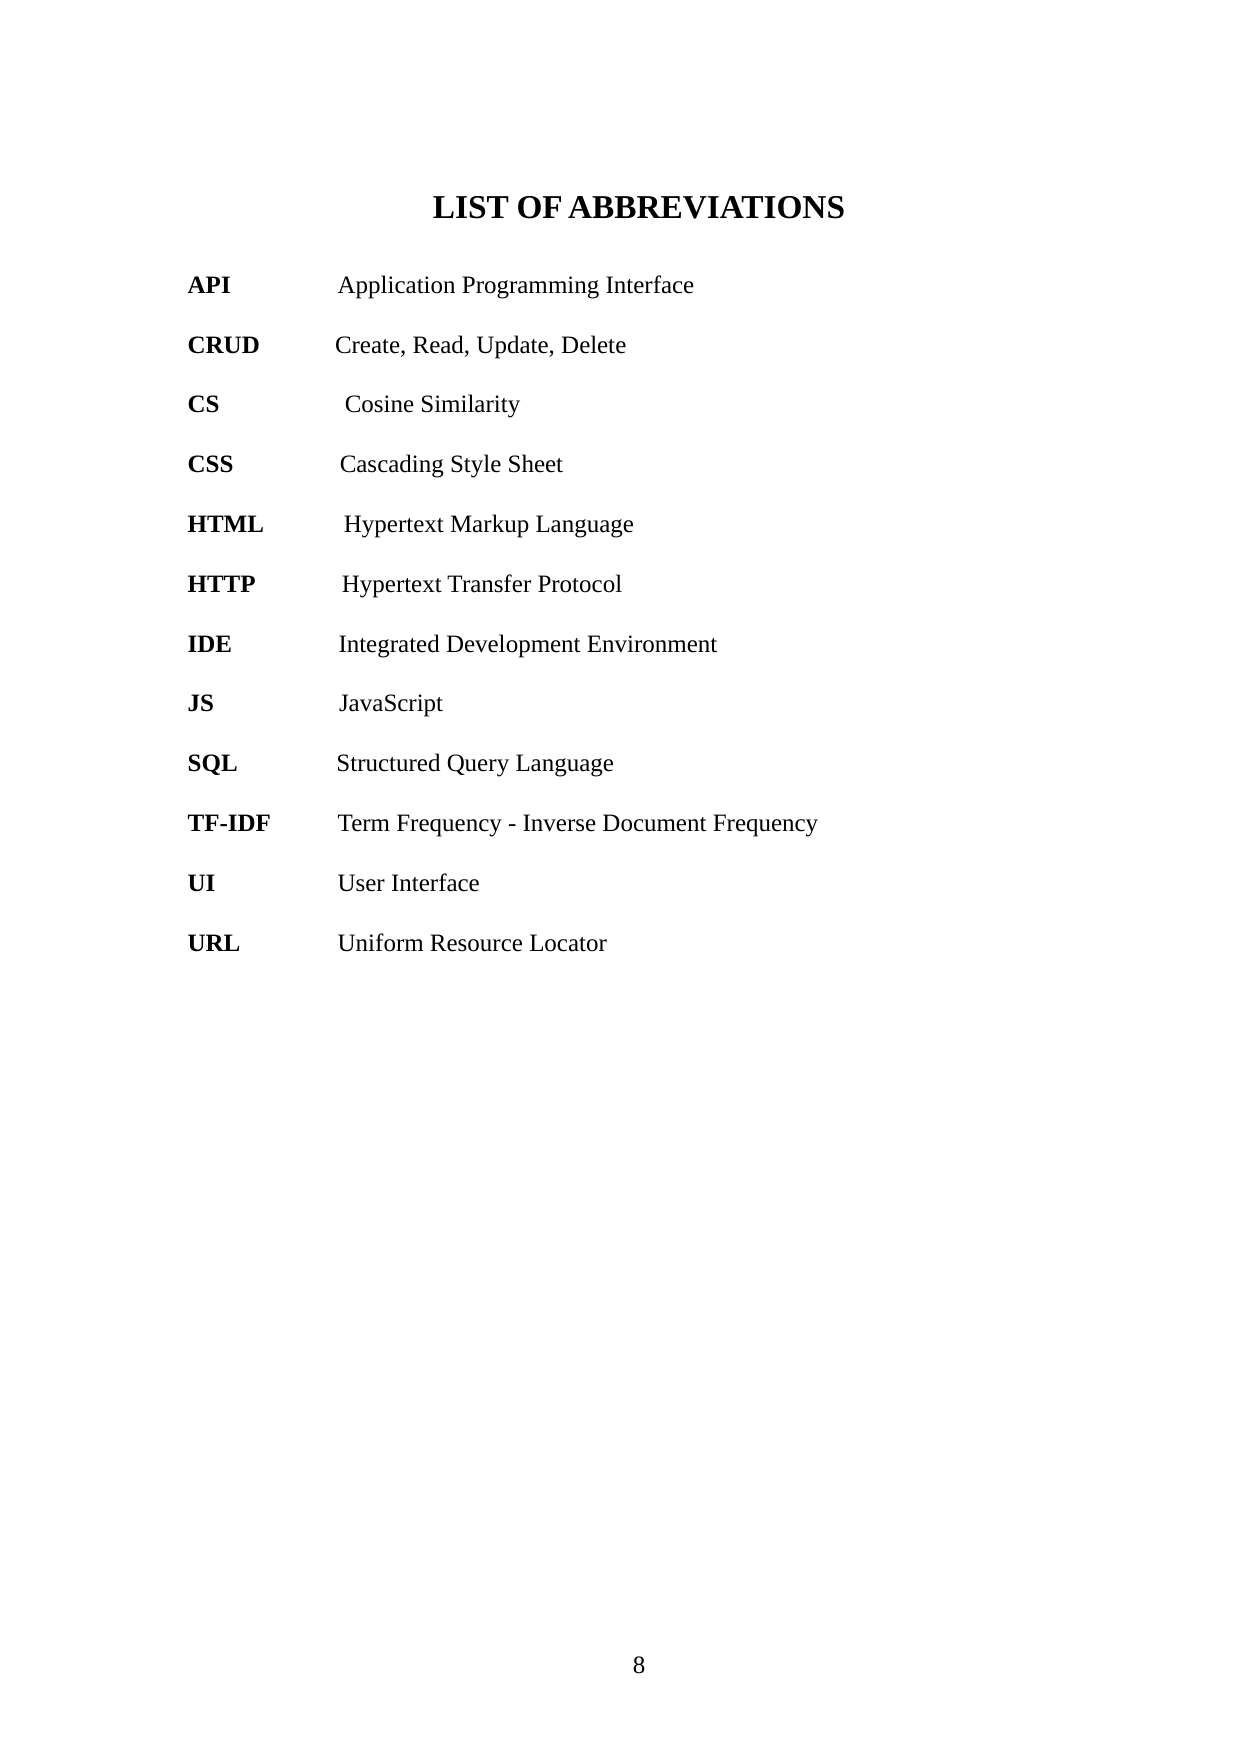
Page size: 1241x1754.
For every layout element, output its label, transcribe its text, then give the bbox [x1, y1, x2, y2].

text API Application Programming Interface [187, 270, 1090, 299]
text CS Cosine Similarity [187, 389, 1090, 418]
subtitle LIST OF ABBREVIATIONS [187, 187, 1090, 226]
text JS JavaScript [187, 688, 1090, 717]
text HTTP Hypertext Transfer Protocol [187, 569, 1090, 598]
text HTML Hypertext Markup Language [187, 509, 1090, 538]
text CRUD Create, Read, Update, Delete [187, 330, 1090, 358]
text IDE Integrated Development Environment [187, 629, 1090, 657]
text UI User Interface [187, 868, 1090, 897]
text TF-IDF Term Frequency - Inverse Document Frequency [187, 808, 1090, 837]
text CSS Cascading Style Sheet [187, 449, 1090, 478]
text SQL Structured Query Language [187, 748, 1090, 777]
text URL Uniform Resource Locator [187, 928, 1090, 956]
